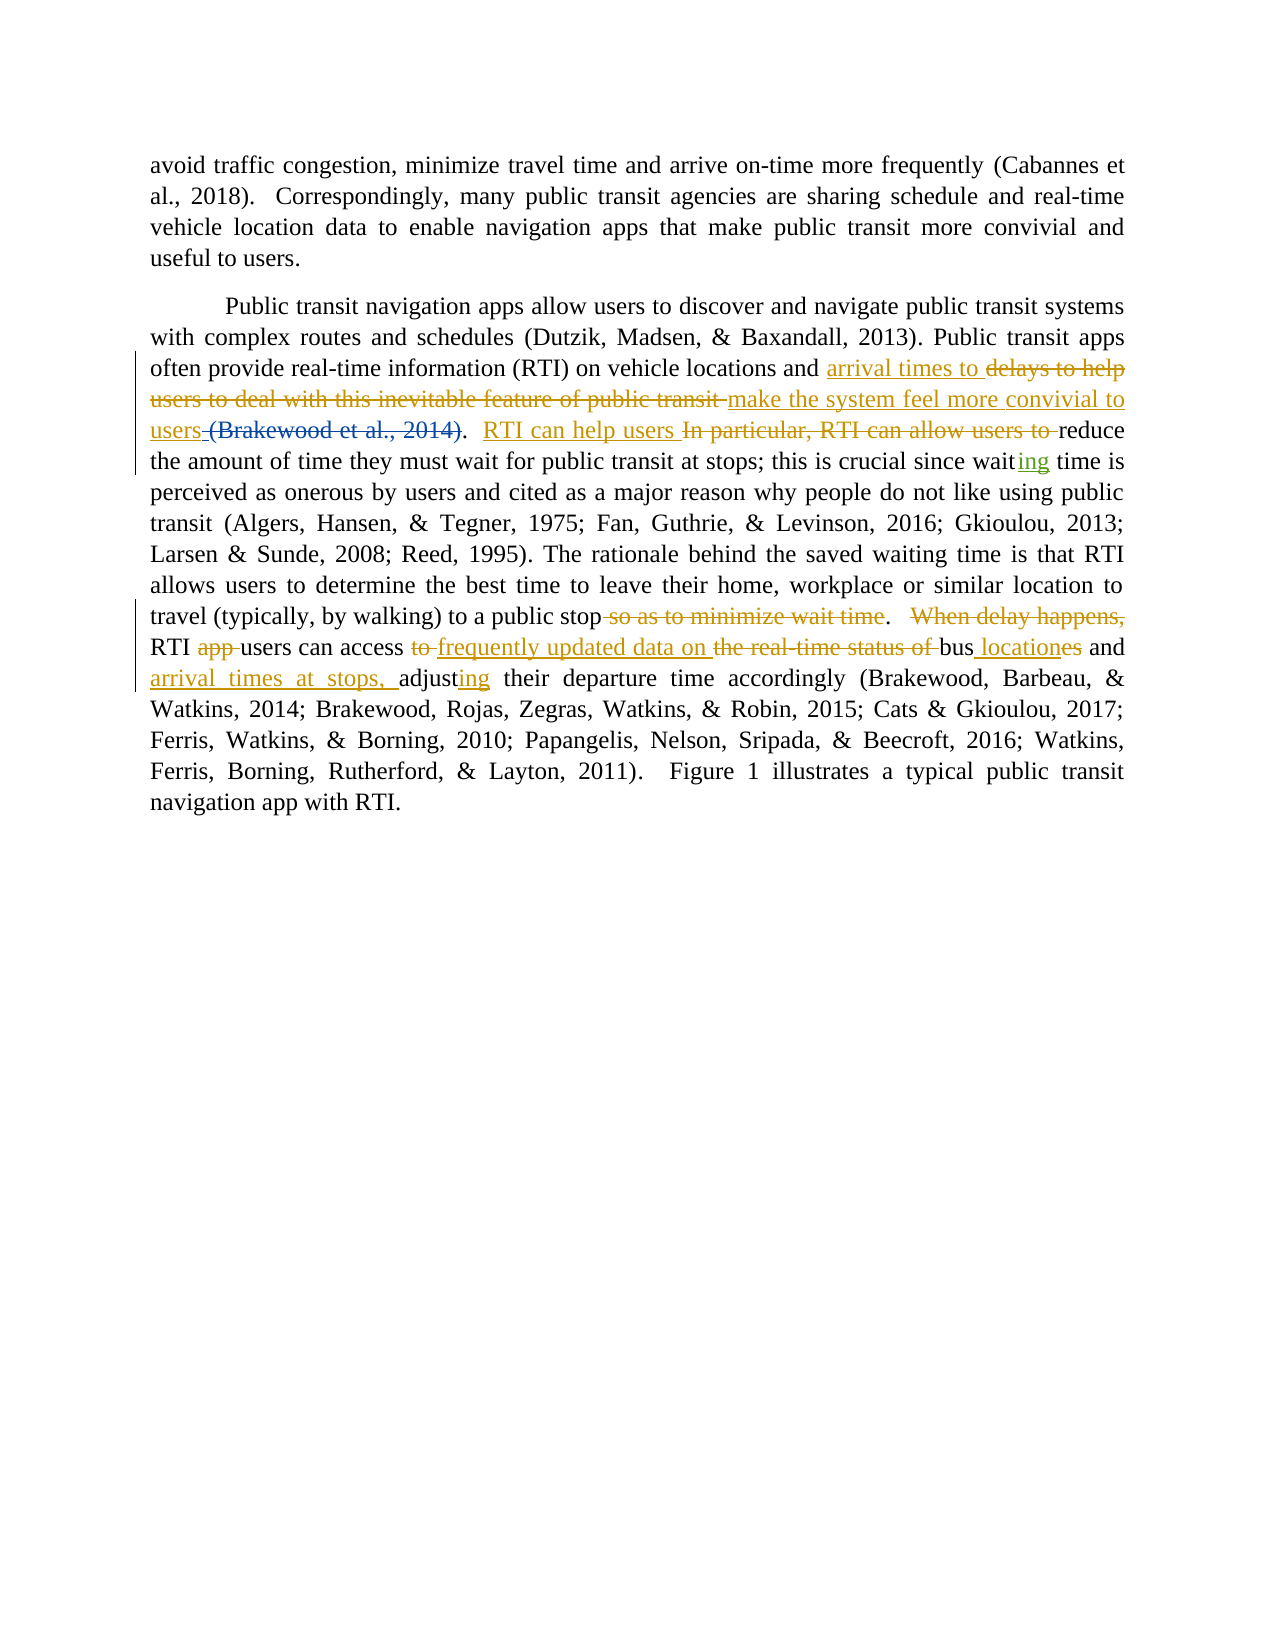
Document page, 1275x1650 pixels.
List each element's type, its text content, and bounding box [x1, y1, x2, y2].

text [150, 150, 1125, 272]
text Public transit navigation apps allow users to discover and navigate public transit systems with complex routes and schedules (Dutzik, Madsen, & Baxandall, 2013). Public transit apps often provide real-time information (RTI) on vehicle locations and . reduce the amount of time they must wait for public transit at stops; this is crucial since wait time is perceived as onerous by users and cited as a major reason why people do not like using public transit (Algers, Hansen, & Tegner, 1975; Fan, Guthrie, & Levinson, 2016; Gkioulou, 2013; Larsen & Sunde, 2008; Reed, 1995). The rationale behind the saved waiting time is that RTI allows users to determine the best time to leave their home, workplace or similar location to travel (typically, by walking) to a public stop. RTI users can access bus and adjust their departure time accordingly (Brakewood, Barbeau, & Watkins, 2014; Brakewood, Rojas, Zegras, Watkins, & Robin, 2015; Cats & Gkioulou, 2017; Ferris, Watkins, & Borning, 2010; Papangelis, Nelson, Sripada, & Beecroft, 2016; Watkins, Ferris, Borning, Rutherford, & Layton, 2011). Figure 1 illustrates a typical public transit navigation app with RTI. [150, 291, 1125, 816]
